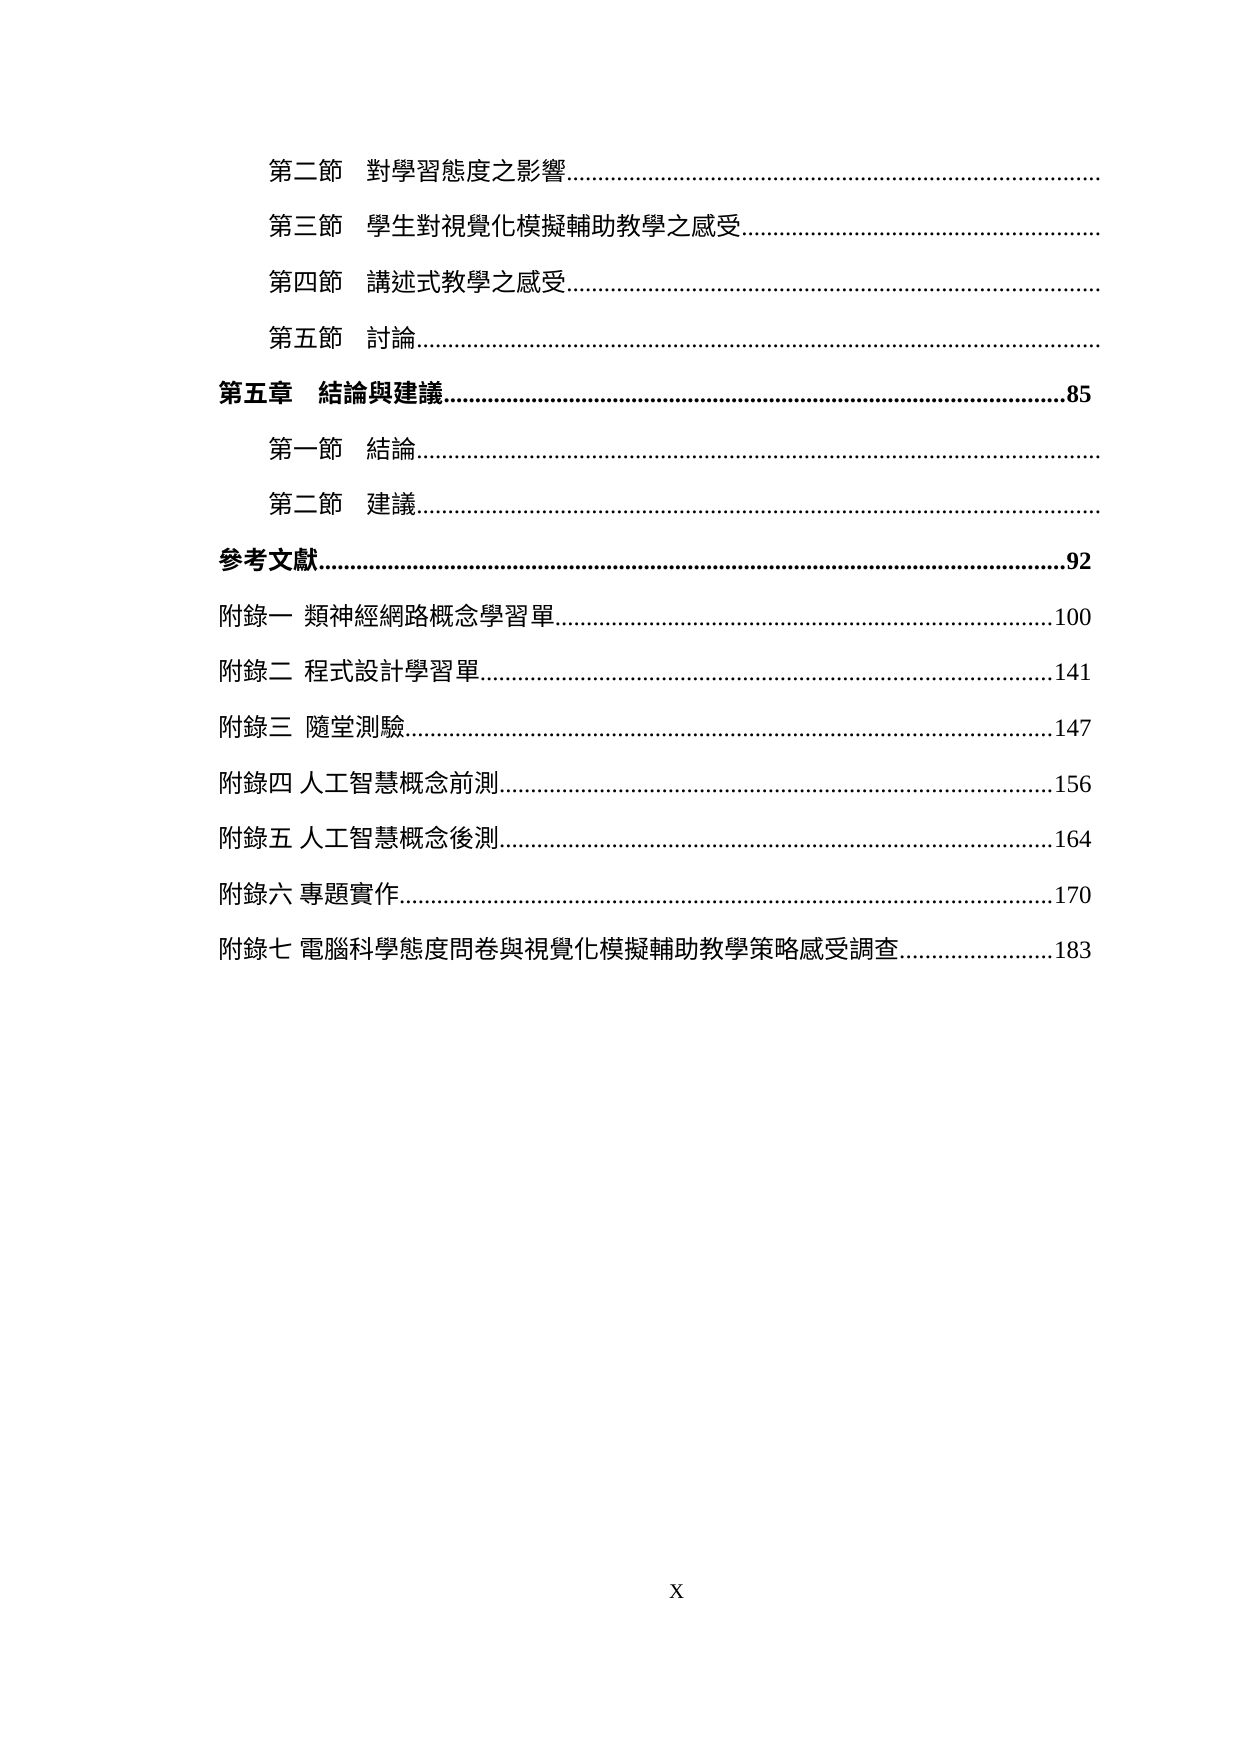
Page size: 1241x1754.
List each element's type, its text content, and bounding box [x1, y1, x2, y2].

text 附錄三 隨堂測驗 147 [218, 707, 1092, 744]
text 附錄六 專題實作 170 [218, 874, 1092, 911]
text 第四節 講述式教學之感受 62 [268, 262, 1092, 299]
text 第五章 結論與建議 85 [218, 373, 1092, 411]
text 附錄四 人工智慧概念前測 156 [218, 762, 1092, 800]
text 附錄一 類神經網路概念學習單 100 [218, 596, 1092, 633]
text 第一節 結論 85 [268, 429, 1092, 466]
text 附錄二 程式設計學習單 141 [218, 651, 1092, 689]
text 參考文獻 92 [218, 540, 1092, 577]
text 第二節 對學習態度之影響 52 [268, 151, 1092, 188]
text 第二節 建議 90 [268, 484, 1092, 522]
text 第三節 學生對視覺化模擬輔助教學之感受 57 [268, 206, 1092, 244]
text 第五節 討論 64 [268, 317, 1092, 355]
text 附錄七 電腦科學態度問卷與視覺化模擬輔助教學策略感受調查 183 [218, 929, 1092, 967]
text 附錄五 人工智慧概念後測 164 [218, 818, 1092, 856]
